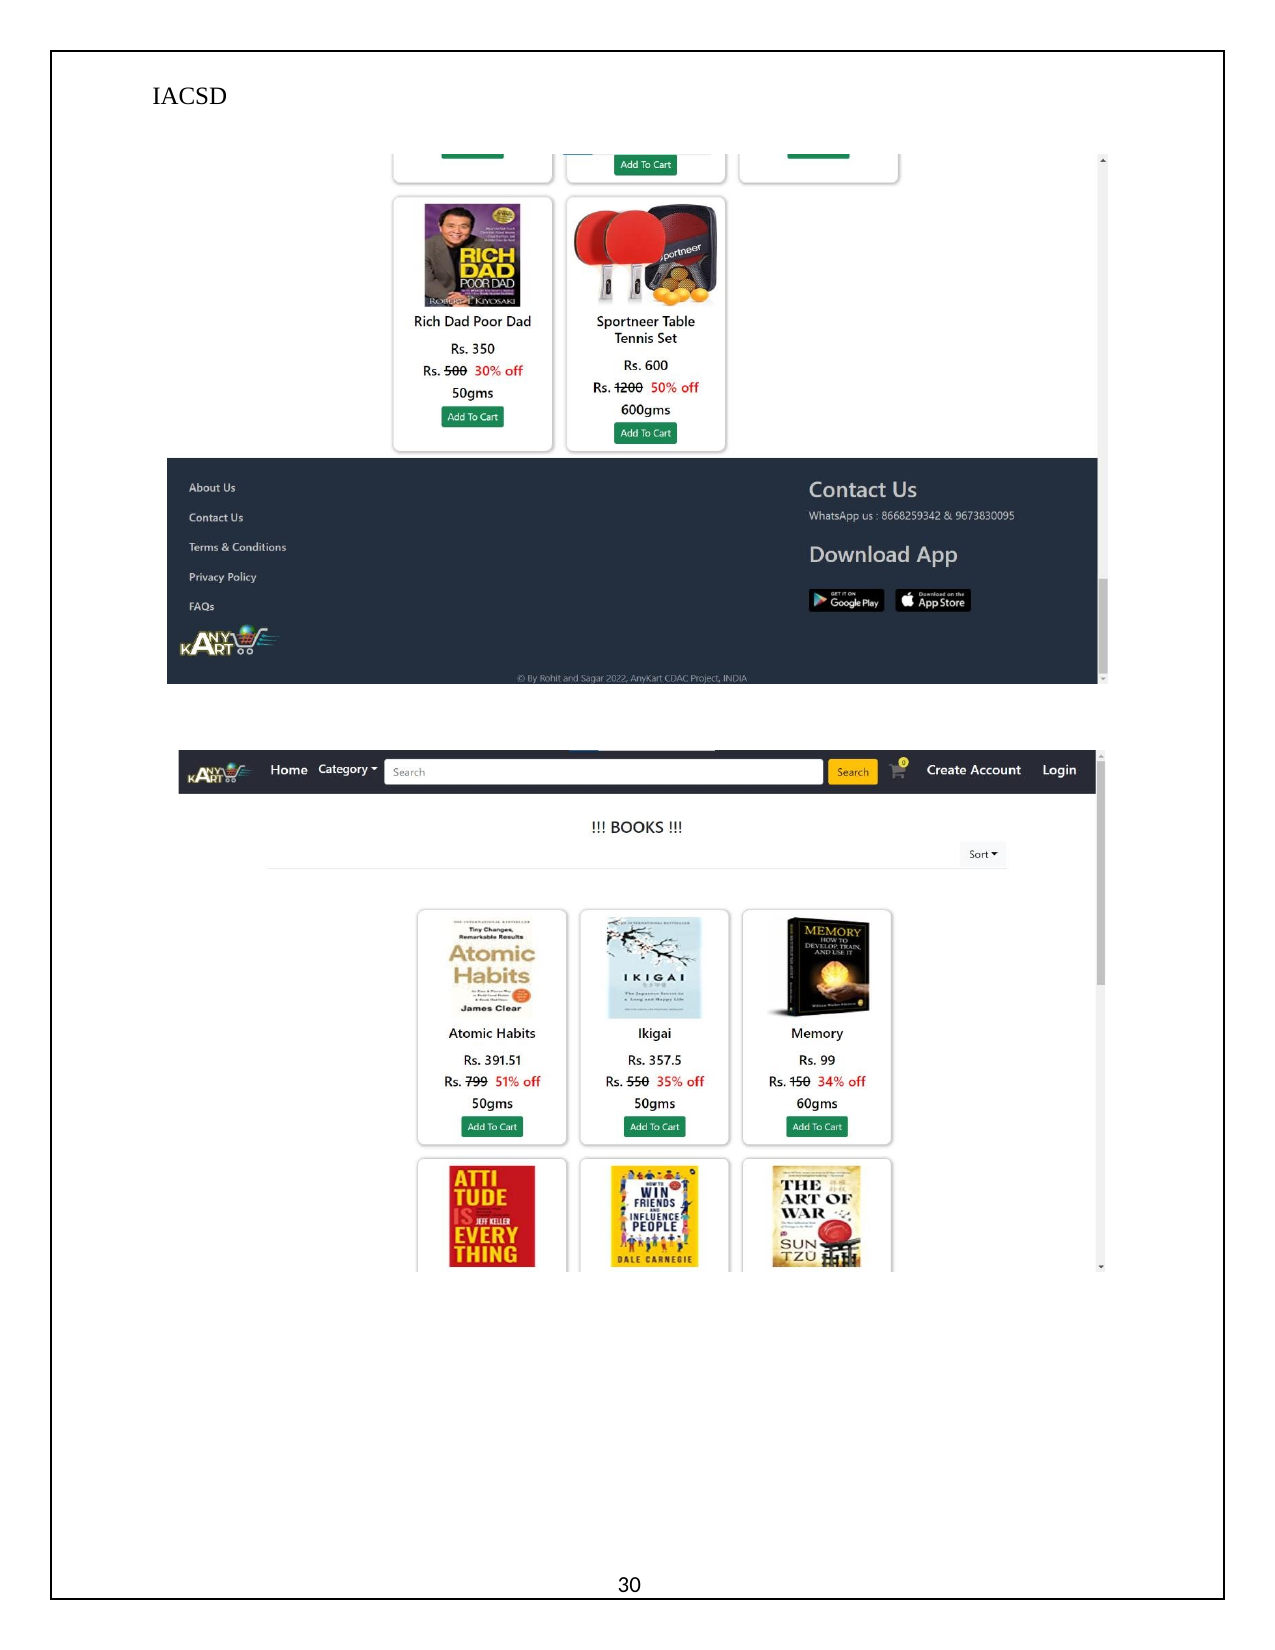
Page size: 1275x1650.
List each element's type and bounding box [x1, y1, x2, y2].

picture [167, 154, 1108, 684]
picture [178, 750, 1106, 1272]
